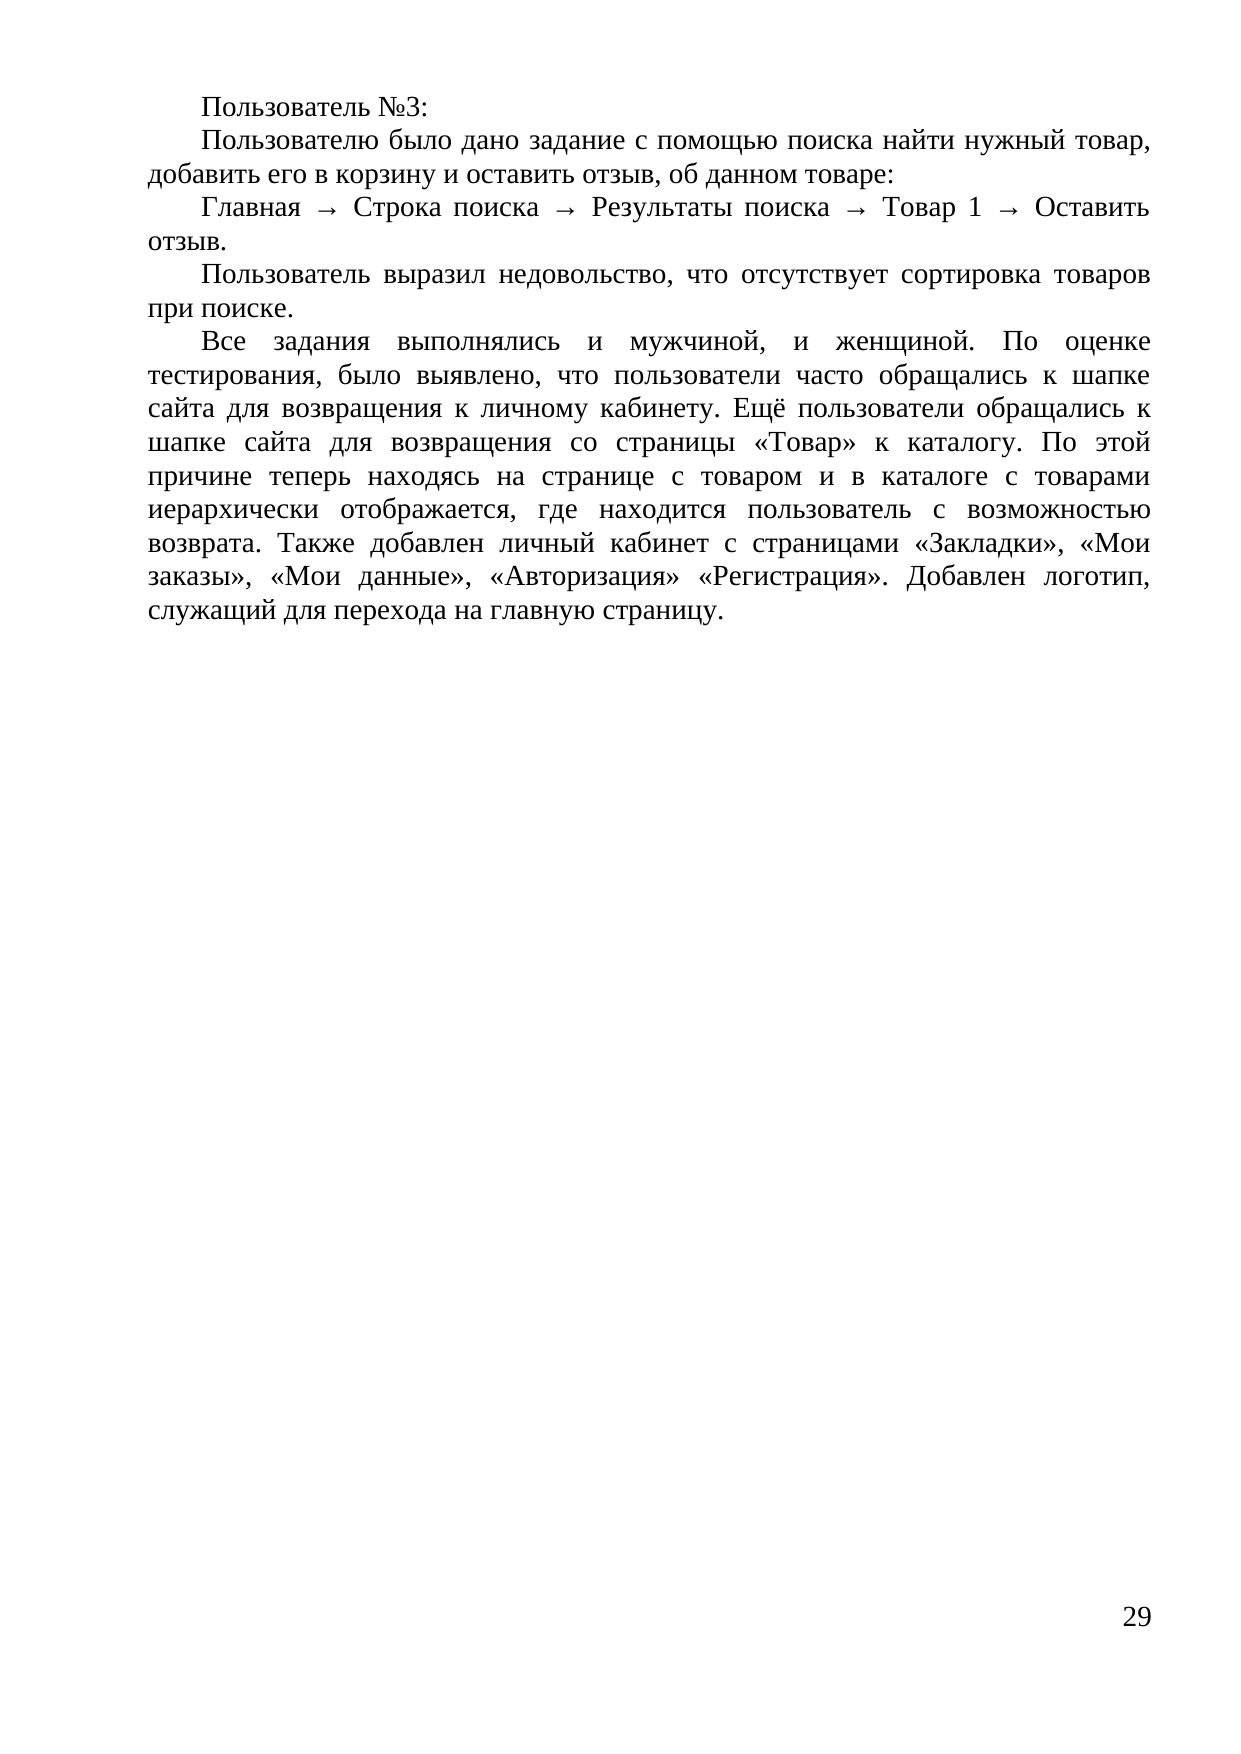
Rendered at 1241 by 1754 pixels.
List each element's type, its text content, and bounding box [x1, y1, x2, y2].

list Пользователь выразил недовольство, что отсутствует сортировка товаров при поиске. [148, 256, 1152, 323]
text Все задания выполнялись и мужчиной, и женщиной. По оценке тестирования, было выявлено, что пользователи часто обращались к шапке сайта для возвращения к личному кабинету. Ещё пользователи обращались к шапке сайта для возвращения со страницы «Товар» к каталогу. По этой причине теперь находясь на странице с товаром и в каталоге с товарами иерархически отображается, где находится пользователь с возможностью возврата. Также добавлен личный кабинет с страницами «Закладки», «Мои заказы», «Мои данные», «Авторизация» «Регистрация». Добавлен логотип, служащий для перехода на главную страницу. [148, 323, 1152, 625]
text Пользователь №3: [148, 89, 1152, 122]
text Главная → Строка поиска → Результаты поиска → Товар 1 → Оставить отзыв. [148, 189, 1152, 256]
text Пользователю было дано задание с помощью поиска найти нужный товар, добавить его в корзину и оставить отзыв, об данном товаре: [148, 122, 1152, 189]
